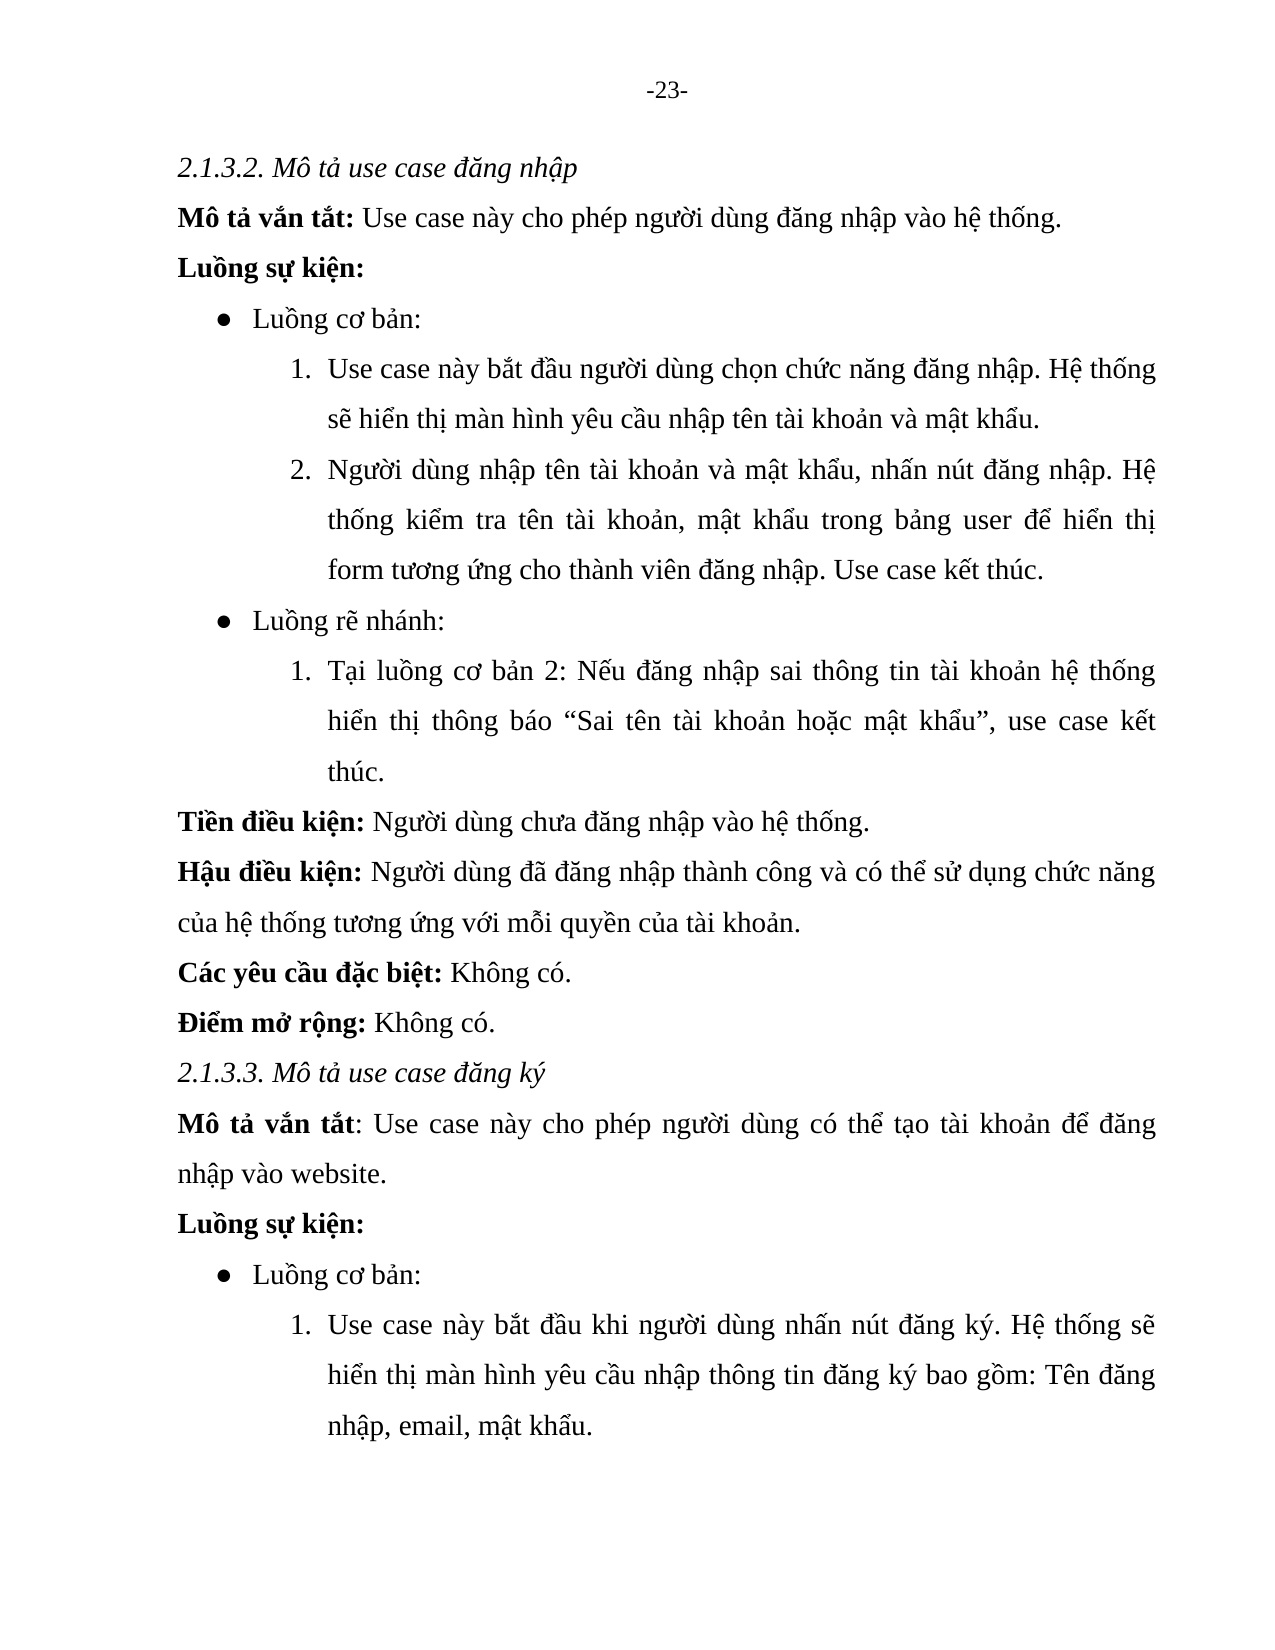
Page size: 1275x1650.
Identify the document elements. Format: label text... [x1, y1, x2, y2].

text Các yêu cầu đặc biệt: Không có. [177, 955, 1157, 988]
text Mô tả vắn tắt: Use case này cho phép người dùng có thể tạo tài khoản để đăng nhập vào website. [177, 1106, 1157, 1190]
subtitle 2.1.3.3. Mô tả use case đăng ký [177, 1056, 1157, 1089]
subtitle 2.1.3.2. Mô tả use case đăng nhập [177, 150, 1157, 183]
list Use case này bắt đầu khi người dùng nhấn nút đăng ký. Hệ thống sẽ hiển thị màn hình yêu cầu nhập thông tin đăng ký bao gồm: Tên đăng nhập, email, mật khẩu. [290, 1307, 1157, 1441]
text Điểm mở rộng: Không có. [177, 1005, 1157, 1039]
list Người dùng nhập tên tài khoản và mật khẩu, nhấn nút đăng nhập. Hệ thống kiểm tra tên tài khoản, mật khẩu trong bảng user để hiển thị form tương ứng cho thành viên đăng nhập. Use case kết thúc. [290, 452, 1157, 586]
list Use case này bắt đầu người dùng chọn chức năng đăng nhập. Hệ thống sẽ hiển thị màn hình yêu cầu nhập tên tài khoản và mật khẩu. [290, 351, 1157, 435]
text Luồng sự kiện: [177, 1207, 1157, 1240]
text Tiền điều kiện: Người dùng chưa đăng nhập vào hệ thống. [177, 804, 1157, 838]
text Luồng sự kiện: [177, 251, 1157, 284]
text Mô tả vắn tắt: Use case này cho phép người dùng đăng nhập vào hệ thống. [177, 200, 1157, 234]
list Tại luồng cơ bản 2: Nếu đăng nhập sai thông tin tài khoản hệ thống hiển thị thông báo “Sai tên tài khoản hoặc mật khẩu”, use case kết thúc. [290, 653, 1157, 787]
list Luồng cơ bản: [215, 301, 1157, 334]
list Luồng rẽ nhánh: [215, 603, 1157, 636]
text Hậu điều kiện: Người dùng đã đăng nhập thành công và có thể sử dụng chức năng của hệ thống tương ứng với mỗi quyền của tài khoản. [177, 854, 1157, 938]
list Luồng cơ bản: [215, 1257, 1157, 1290]
